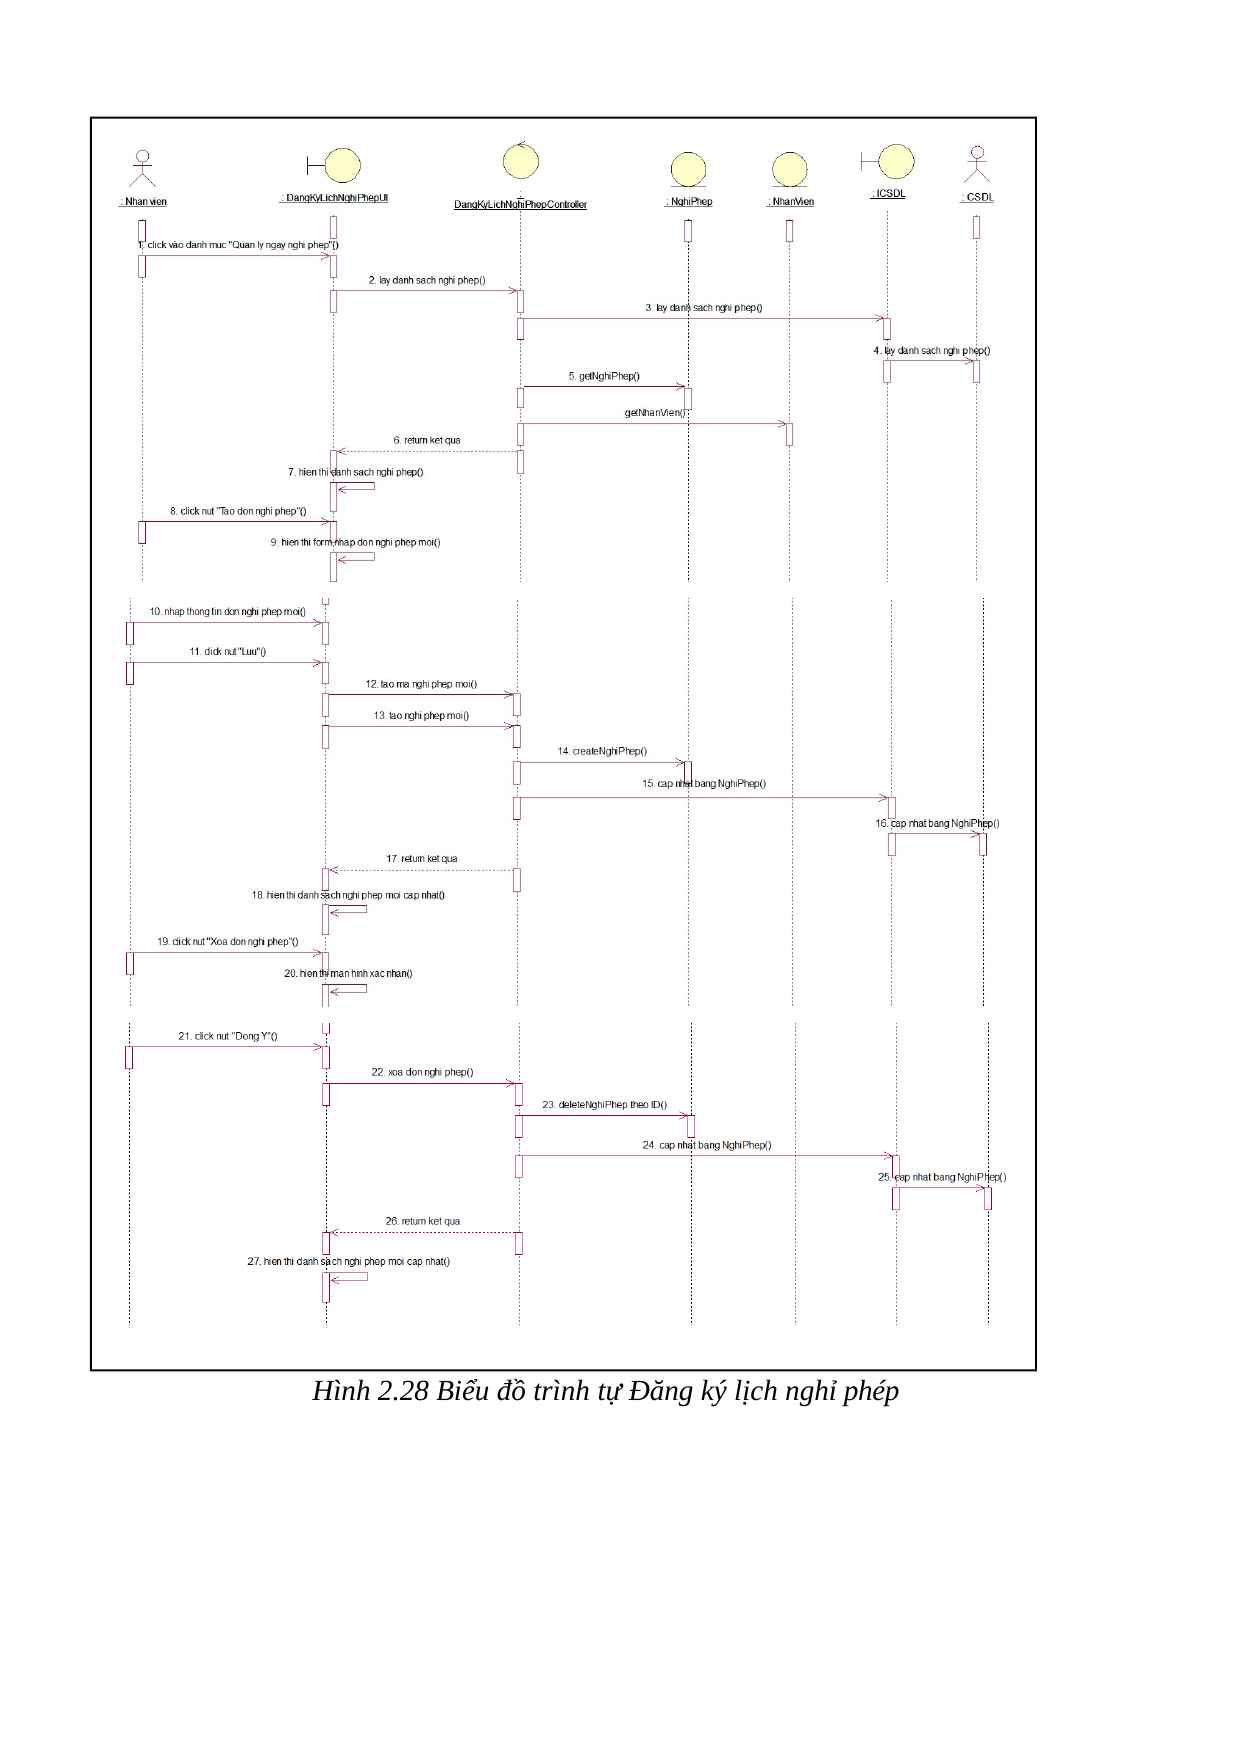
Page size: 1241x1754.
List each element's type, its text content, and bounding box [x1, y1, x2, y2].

text Hình 2.28 Biểu đồ trình tự Đăng ký lịch nghỉ phép [134, 1373, 1077, 1407]
picture [125, 1023, 1006, 1325]
picture [118, 141, 994, 582]
picture [126, 598, 999, 1007]
